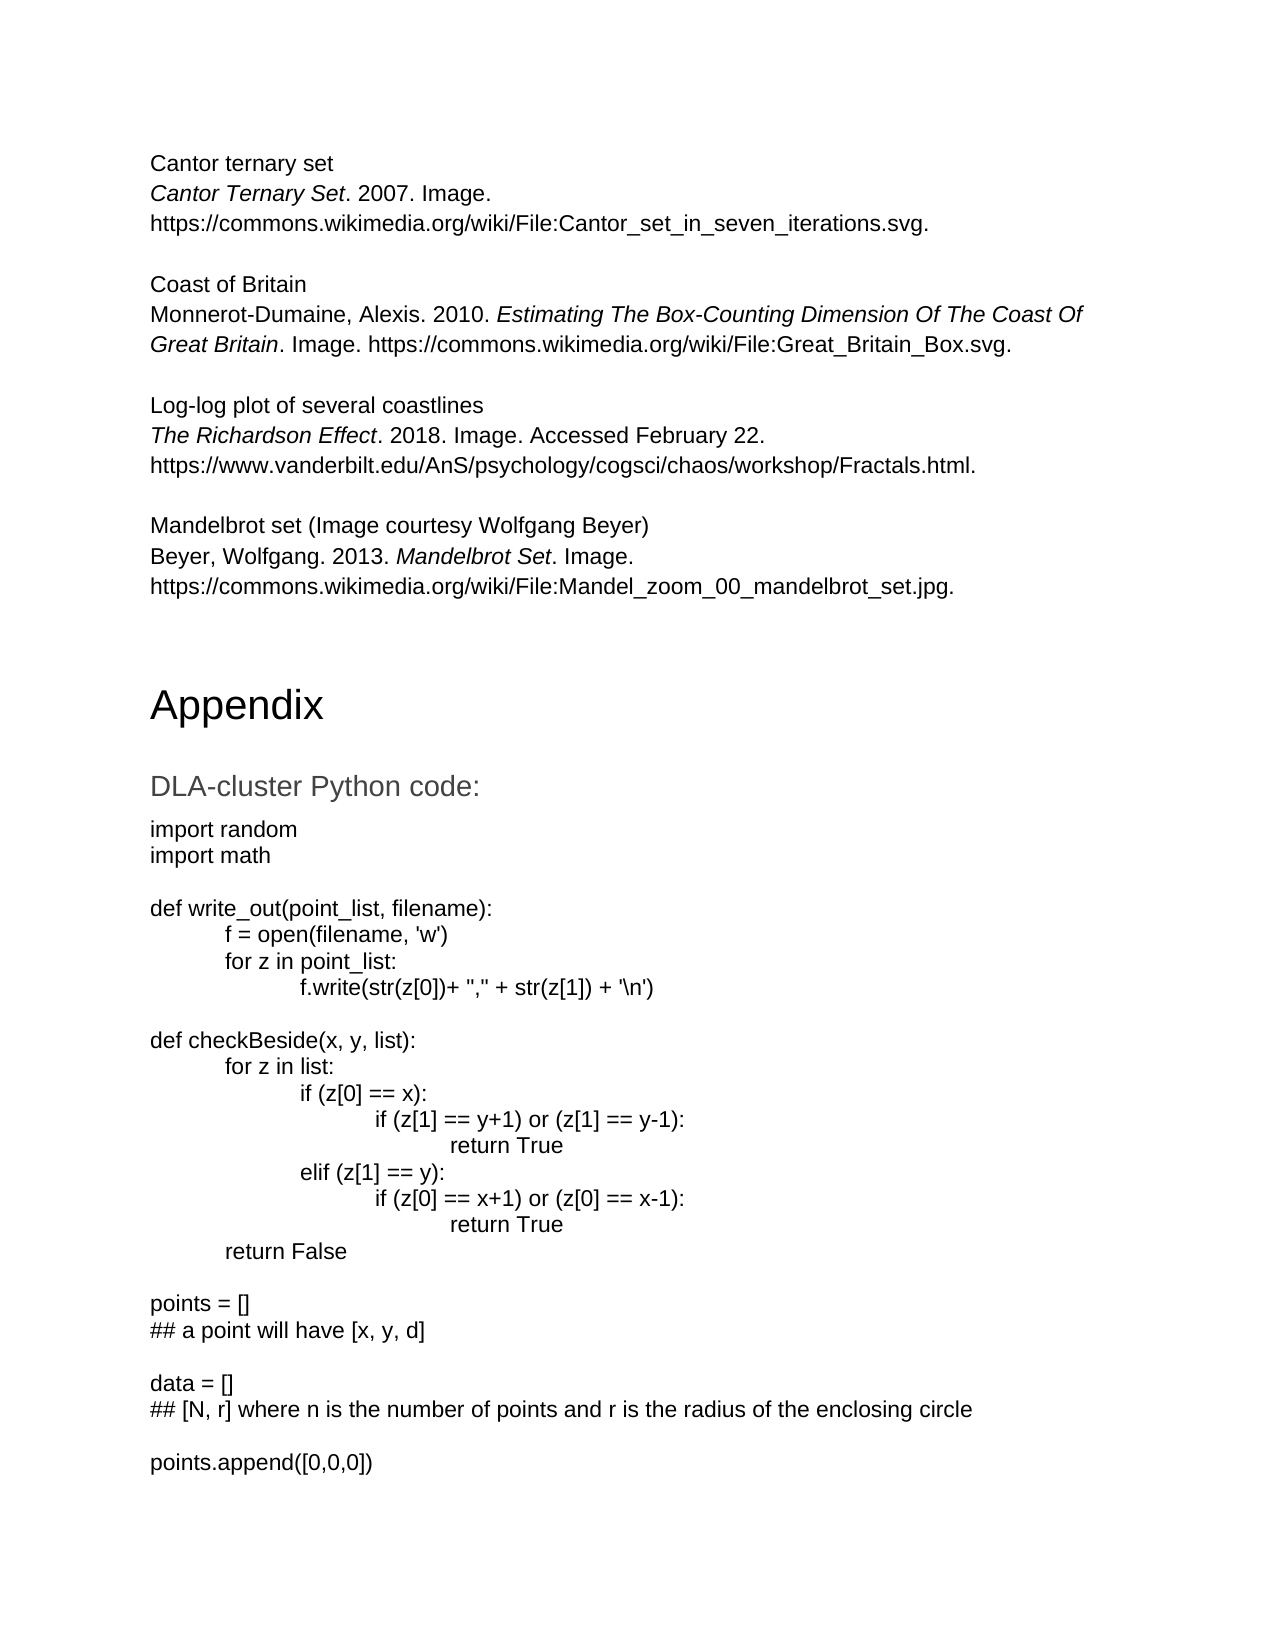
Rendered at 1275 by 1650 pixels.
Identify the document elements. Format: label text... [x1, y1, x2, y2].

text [150, 816, 1125, 1475]
text Cantor Ternary Set. 2007. Image. https://commons.wikimedia.org/wiki/File:Cantor_set_in_seven_iterations.svg. [150, 180, 1125, 237]
text Cantor ternary set [150, 150, 1125, 176]
text Coast of Britain [150, 271, 1125, 297]
subtitle Appendix [150, 681, 1125, 729]
text Log-log plot of several coastlines [150, 392, 1125, 418]
subtitle DLA-cluster Python code: [150, 769, 1125, 803]
text Mandelbrot set (Image courtesy Wolfgang Beyer) [150, 512, 1125, 539]
text Monnerot-Dumaine, Alexis. 2010. Estimating The Box-Counting Dimension Of The Coast Of Great Britain. Image. https://commons.wikimedia.org/wiki/File:Great_Britain_Box.svg. [150, 301, 1125, 358]
text The Richardson Effect. 2018. Image. Accessed February 22. https://www.vanderbilt.edu/AnS/psychology/cogsci/chaos/workshop/Fractals.html. [150, 422, 1125, 478]
text Beyer, Wolfgang. 2013. Mandelbrot Set. Image. https://commons.wikimedia.org/wiki/File:Mandel_zoom_00_mandelbrot_set.jpg. [150, 543, 1125, 599]
